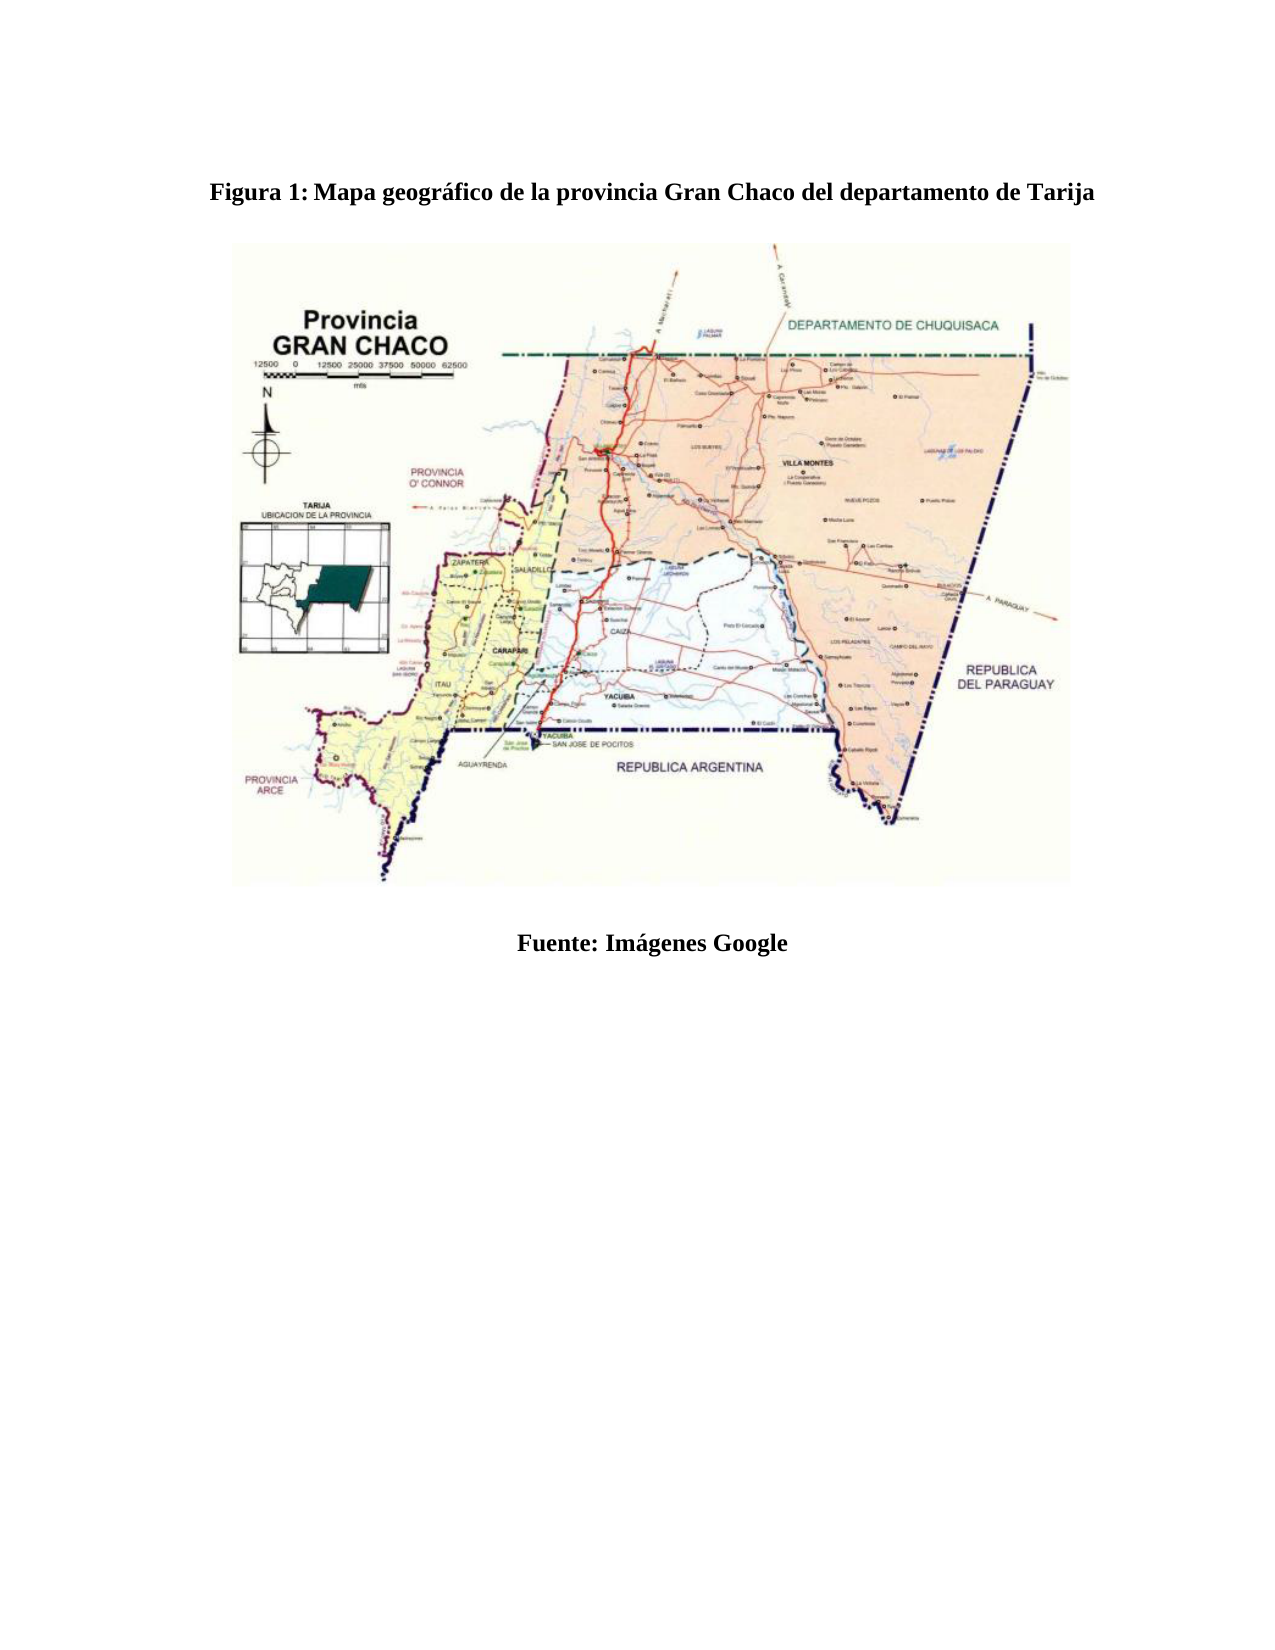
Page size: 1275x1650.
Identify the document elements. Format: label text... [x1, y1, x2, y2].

text Fuente: Imágenes Google [207, 928, 1098, 957]
